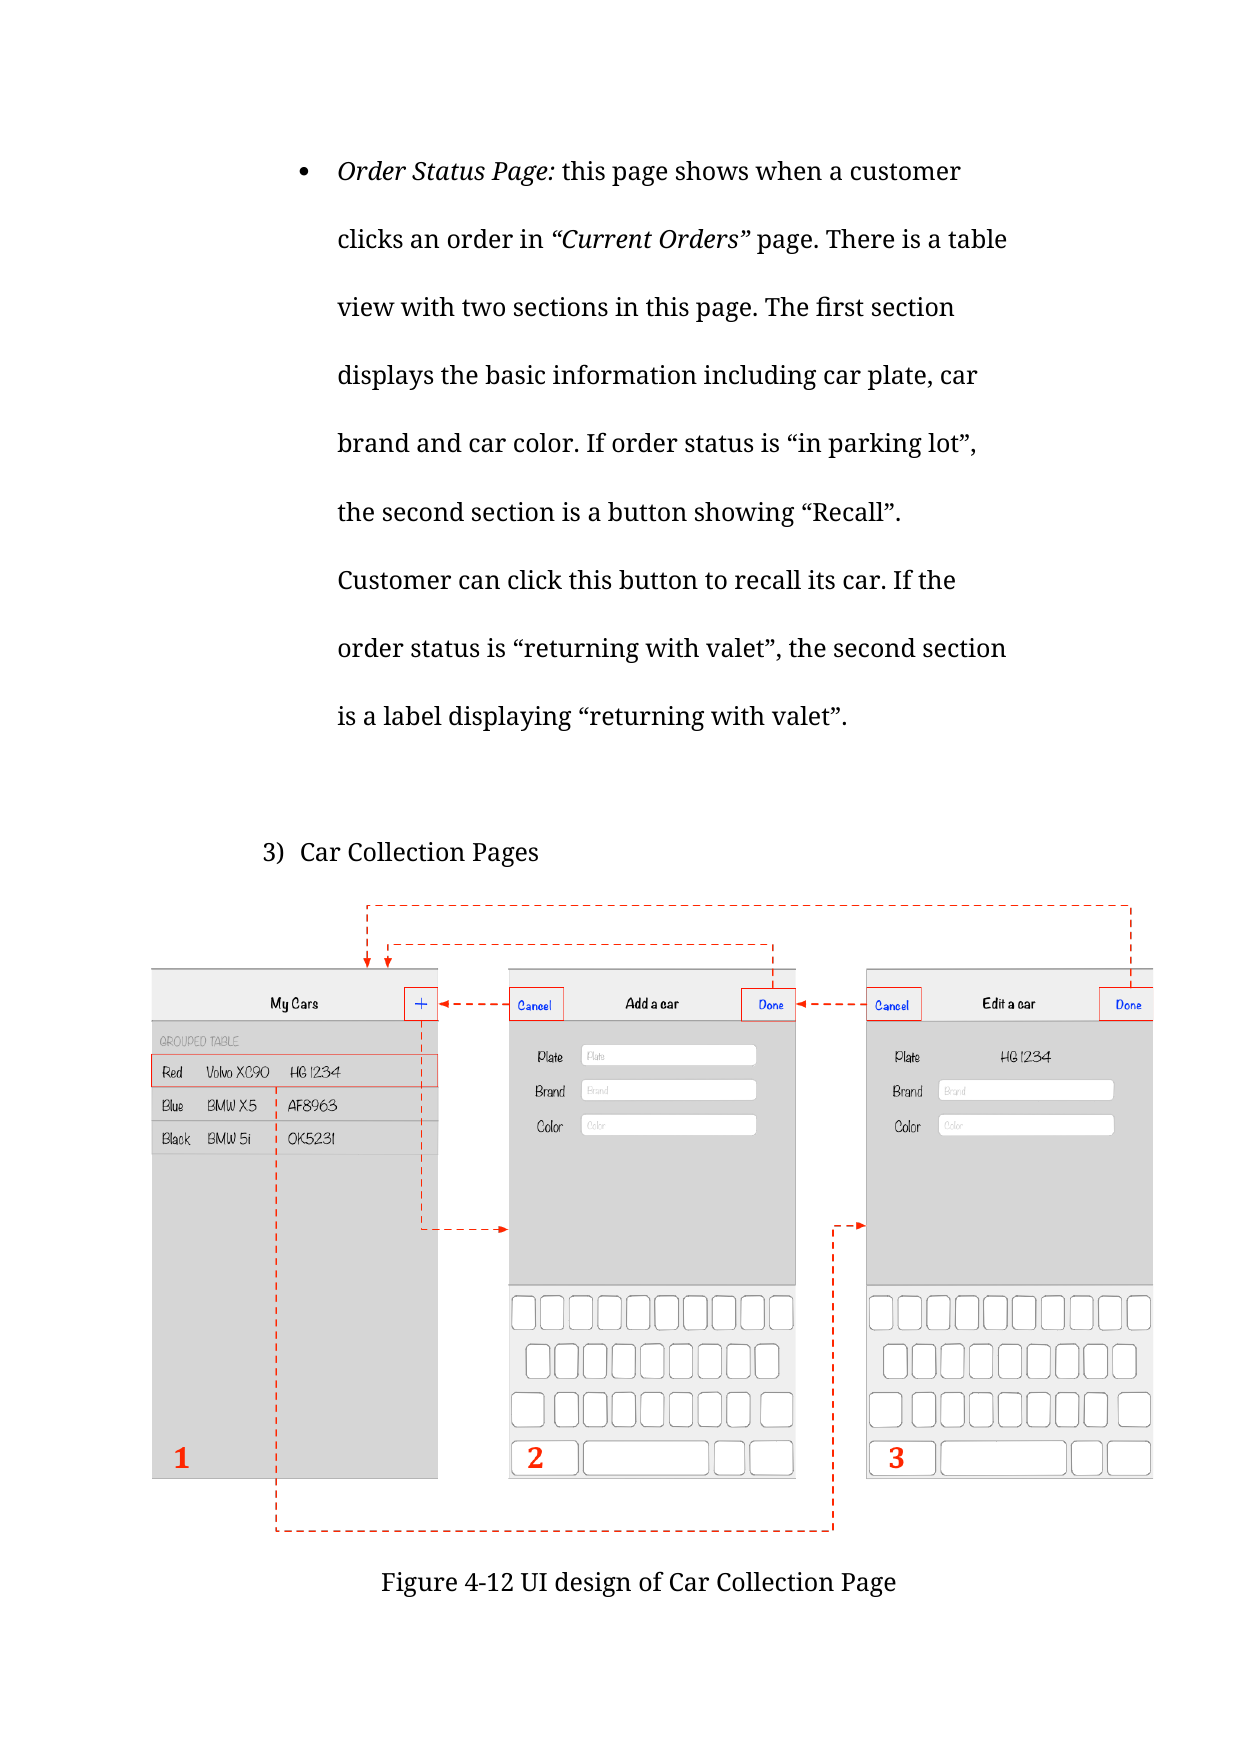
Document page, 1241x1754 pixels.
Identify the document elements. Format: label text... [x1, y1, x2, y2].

picture [150, 902, 1154, 1534]
list Car Collection Pages [262, 835, 1016, 869]
text Figure 4-12 UI design of Car Collection Page [262, 1564, 1016, 1598]
list Order Status Page: this page shows when a customer clicks an order in “Current Orders” page. There is a table view with two sections in this page. The first section displays the basic information including car plate, car brand and car color. If order status is “in parking lot”, the second section is a button showing “Recall”. Customer can click this button to recall its car. If the order status is “returning with valet”, the second section is a label displaying “returning with valet”. [299, 153, 1016, 733]
